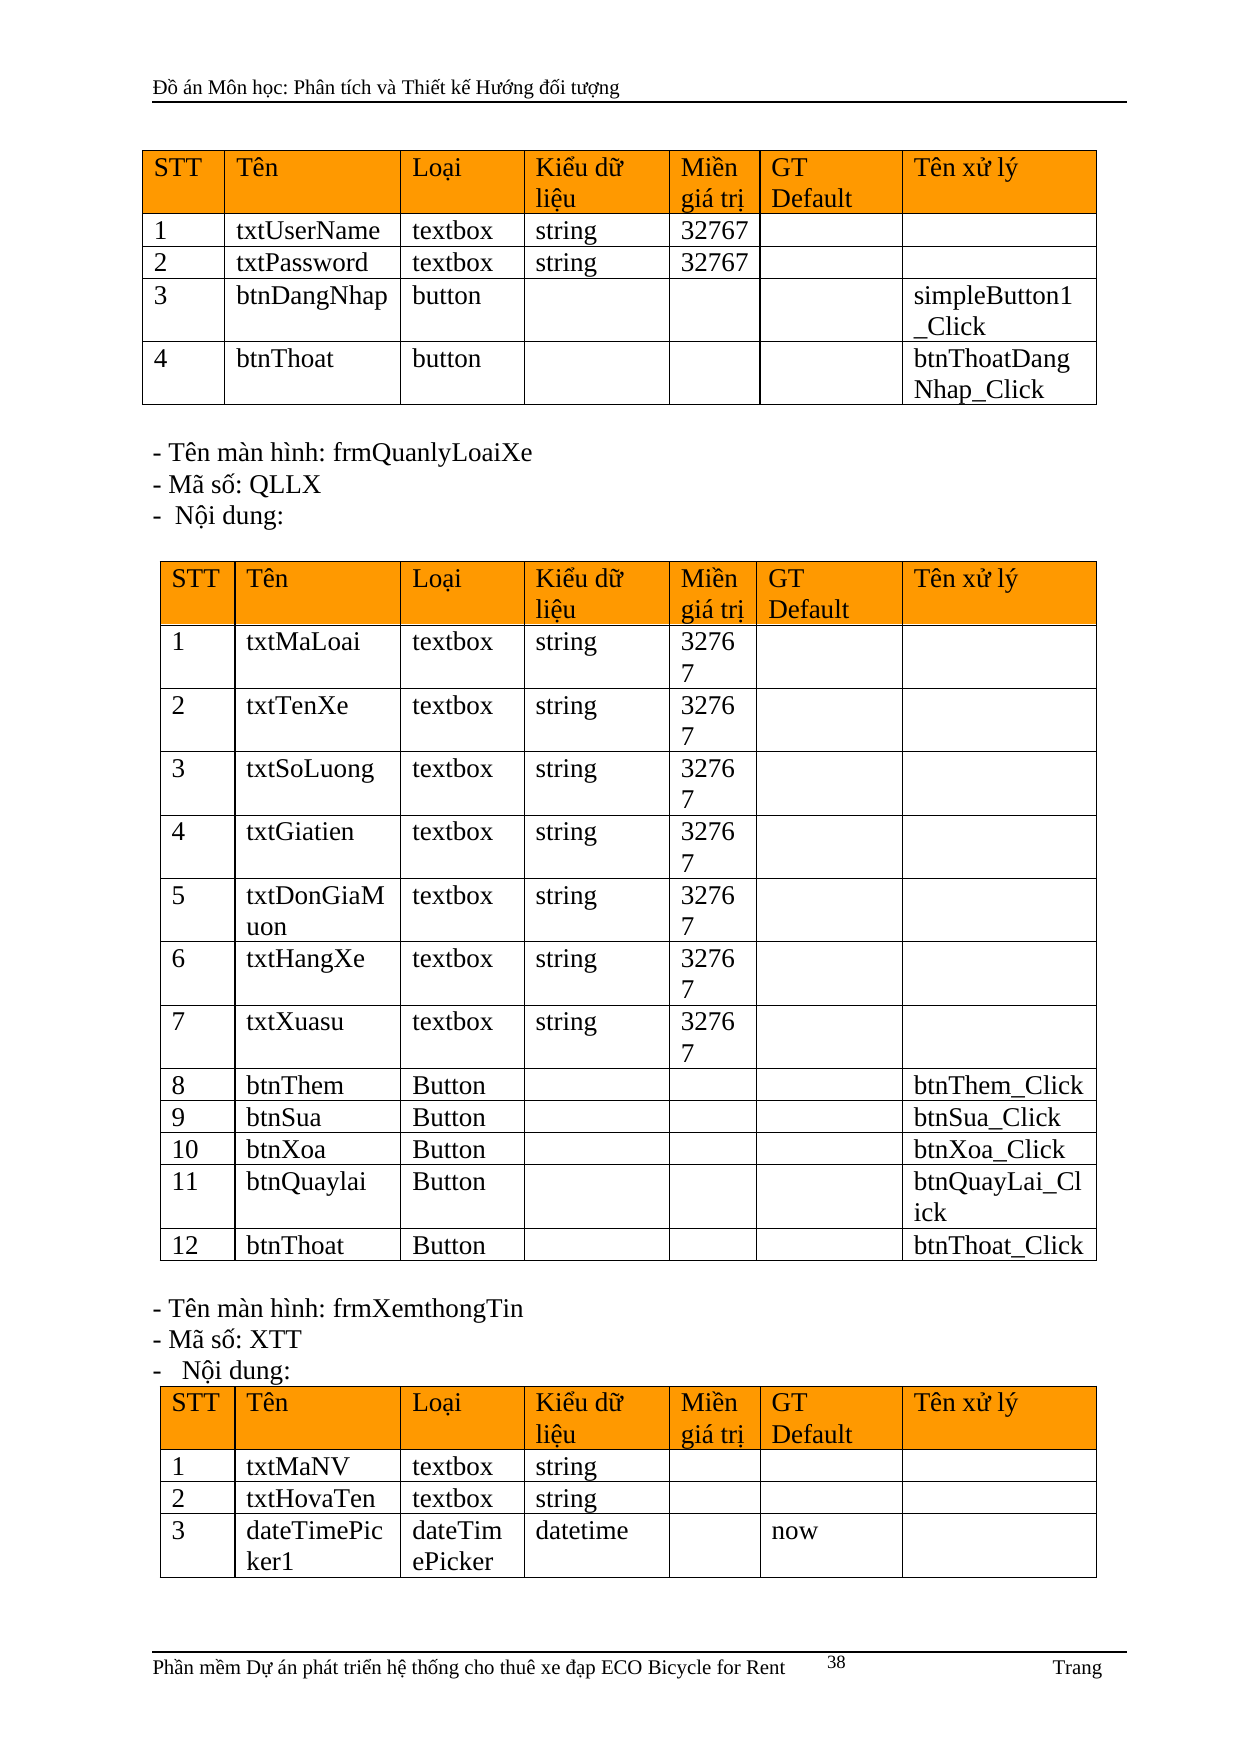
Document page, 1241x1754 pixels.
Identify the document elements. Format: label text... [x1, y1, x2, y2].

table_header Kiểu dữ liệu [525, 1387, 669, 1449]
table_cell textbox [401, 626, 524, 688]
table_cell [525, 279, 669, 341]
table_cell 11 [161, 1165, 234, 1228]
table_cell [525, 1133, 669, 1164]
table_cell 2 [161, 689, 234, 751]
table_header Tên xử lý [903, 151, 1096, 213]
table_header STT [161, 1387, 234, 1449]
table_cell [525, 1229, 669, 1260]
table_cell 7 [161, 1006, 234, 1068]
table_cell string [525, 214, 669, 246]
table_header Tên xử lý [903, 1387, 1096, 1449]
table_cell btnXoa [236, 1133, 400, 1164]
table_cell txtUserName [225, 214, 400, 246]
table_cell 32767 [670, 942, 756, 1004]
table_cell [903, 689, 1096, 751]
table_header Kiểu dữ liệu [525, 562, 669, 624]
table_cell [757, 689, 902, 751]
table_cell [903, 752, 1096, 814]
table_cell [757, 1229, 902, 1260]
table_cell textbox [401, 942, 524, 1004]
table_header GT Default [761, 1387, 902, 1449]
table_cell [757, 1165, 902, 1228]
table_cell btnThoat_Click [903, 1229, 1096, 1260]
table_cell 3 [161, 1514, 234, 1577]
text - Mã số: QLLX [152, 468, 1127, 499]
table_cell [903, 214, 1096, 246]
table_cell 1 [161, 1450, 234, 1481]
table_cell txtSoLuong [236, 752, 400, 814]
table_cell [761, 1482, 902, 1513]
table_cell 8 [161, 1069, 234, 1100]
table_cell txtHangXe [236, 942, 400, 1004]
table_cell txtDonGiaMuon [236, 879, 400, 941]
table_cell now [761, 1514, 902, 1577]
table_cell textbox [401, 1482, 524, 1513]
table_cell 3 [143, 279, 224, 341]
table_cell [757, 1069, 902, 1100]
table_cell [670, 1165, 756, 1228]
table_cell dateTimePicker1 [236, 1514, 400, 1577]
table_cell [903, 626, 1096, 688]
table_cell txtMaNV [236, 1450, 400, 1481]
table_cell [525, 342, 669, 404]
table_header Tên [236, 1387, 400, 1449]
table_cell 32767 [670, 626, 756, 688]
table_cell 12 [161, 1229, 234, 1260]
table_header Miền giá trị [670, 1387, 760, 1449]
table_cell [670, 1482, 760, 1513]
table_header Loại [401, 1387, 524, 1449]
table_cell [670, 279, 759, 341]
table_cell btnQuayLai_Click [903, 1165, 1096, 1228]
table_cell btnSua_Click [903, 1101, 1096, 1132]
text - Nội dung: [152, 499, 1127, 530]
table_cell [757, 816, 902, 878]
text - Tên màn hình: frmXemthongTin [152, 1292, 1127, 1323]
table_cell btnThem [236, 1069, 400, 1100]
table_cell txtPassword [225, 247, 400, 278]
table_cell [670, 1133, 756, 1164]
table_cell [525, 1069, 669, 1100]
table_cell btnThem_Click [903, 1069, 1096, 1100]
table_cell [761, 214, 902, 246]
table_header GT Default [757, 562, 902, 624]
table_cell 2 [143, 247, 224, 278]
table_cell string [525, 1450, 669, 1481]
table_cell [757, 1133, 902, 1164]
table_cell button [401, 342, 524, 404]
table_cell Button [401, 1229, 524, 1260]
text - Nội dung: [152, 1354, 1127, 1386]
table_cell textbox [401, 879, 524, 941]
table_cell [757, 942, 902, 1004]
table_cell btnThoat [225, 342, 400, 404]
table_cell [757, 626, 902, 688]
table_cell textbox [401, 689, 524, 751]
table_cell [903, 1514, 1096, 1577]
table_cell [761, 247, 902, 278]
table_cell [903, 879, 1096, 941]
table_cell string [525, 1482, 669, 1513]
table_cell [761, 342, 902, 404]
table_cell string [525, 247, 669, 278]
table_cell button [401, 279, 524, 341]
table_cell 32767 [670, 752, 756, 814]
table_header Loại [401, 151, 524, 213]
table_cell 6 [161, 942, 234, 1004]
table_cell 10 [161, 1133, 234, 1164]
table_cell [525, 1101, 669, 1132]
table_cell 32767 [670, 816, 756, 878]
table_cell btnThoatDangNhap_Click [903, 342, 1096, 404]
table_cell string [525, 942, 669, 1004]
table_cell txtHovaTen [236, 1482, 400, 1513]
table_header Miền giá trị [670, 151, 759, 213]
table_cell txtXuasu [236, 1006, 400, 1068]
table_cell [903, 816, 1096, 878]
table_header Miền giá trị [670, 562, 756, 624]
table_header STT [161, 562, 234, 624]
table_cell 4 [161, 816, 234, 878]
table_header Tên [225, 151, 400, 213]
table_cell string [525, 816, 669, 878]
table_cell string [525, 689, 669, 751]
table_cell [670, 1229, 756, 1260]
table_cell txtGiatien [236, 816, 400, 878]
table_cell [761, 1450, 902, 1481]
text - Tên màn hình: frmQuanlyLoaiXe [152, 437, 1127, 468]
table_cell [757, 752, 902, 814]
table_cell textbox [401, 214, 524, 246]
table_cell [757, 1101, 902, 1132]
table_cell txtTenXe [236, 689, 400, 751]
table_cell string [525, 626, 669, 688]
table_cell [903, 247, 1096, 278]
table_cell 5 [161, 879, 234, 941]
table_header GT Default [761, 151, 902, 213]
table_cell txtMaLoai [236, 626, 400, 688]
table_cell 32767 [670, 1006, 756, 1068]
table_cell [761, 279, 902, 341]
table_cell 3 [161, 752, 234, 814]
table_cell datetime [525, 1514, 669, 1577]
table_cell [903, 1006, 1096, 1068]
table_cell textbox [401, 1006, 524, 1068]
table_header Tên [236, 562, 400, 624]
table_cell dateTimePicker [401, 1514, 524, 1577]
table_cell [670, 1069, 756, 1100]
table_cell 1 [143, 214, 224, 246]
table_cell 32767 [670, 689, 756, 751]
table_cell Button [401, 1069, 524, 1100]
table_cell [903, 942, 1096, 1004]
table_cell btnXoa_Click [903, 1133, 1096, 1164]
table_cell textbox [401, 816, 524, 878]
table_cell 4 [143, 342, 224, 404]
table_cell btnDangNhap [225, 279, 400, 341]
table_cell 1 [161, 626, 234, 688]
table_cell string [525, 1006, 669, 1068]
table_cell Button [401, 1133, 524, 1164]
table_cell [670, 1450, 760, 1481]
table_cell Button [401, 1101, 524, 1132]
table_cell textbox [401, 247, 524, 278]
table_cell simpleButton1_Click [903, 279, 1096, 341]
table_header Loại [401, 562, 524, 624]
table_cell btnQuaylai [236, 1165, 400, 1228]
table_cell string [525, 879, 669, 941]
table_cell Button [401, 1165, 524, 1228]
table_cell [903, 1450, 1096, 1481]
table_cell 32767 [670, 247, 759, 278]
table_cell [670, 1101, 756, 1132]
table_cell 2 [161, 1482, 234, 1513]
table_cell [903, 1482, 1096, 1513]
table_cell 32767 [670, 214, 759, 246]
table_cell textbox [401, 1450, 524, 1481]
table_cell btnSua [236, 1101, 400, 1132]
table_cell [670, 342, 759, 404]
table_cell [757, 1006, 902, 1068]
table_cell [670, 1514, 760, 1577]
table_cell textbox [401, 752, 524, 814]
table_header Tên xử lý [903, 562, 1096, 624]
text - Mã số: XTT [152, 1323, 1127, 1354]
table_cell [757, 879, 902, 941]
table_cell string [525, 752, 669, 814]
table_cell 32767 [670, 879, 756, 941]
table_header STT [143, 151, 224, 213]
table_header Kiểu dữ liệu [525, 151, 669, 213]
table_cell [525, 1165, 669, 1228]
table_cell btnThoat [236, 1229, 400, 1260]
table_cell 9 [161, 1101, 234, 1132]
